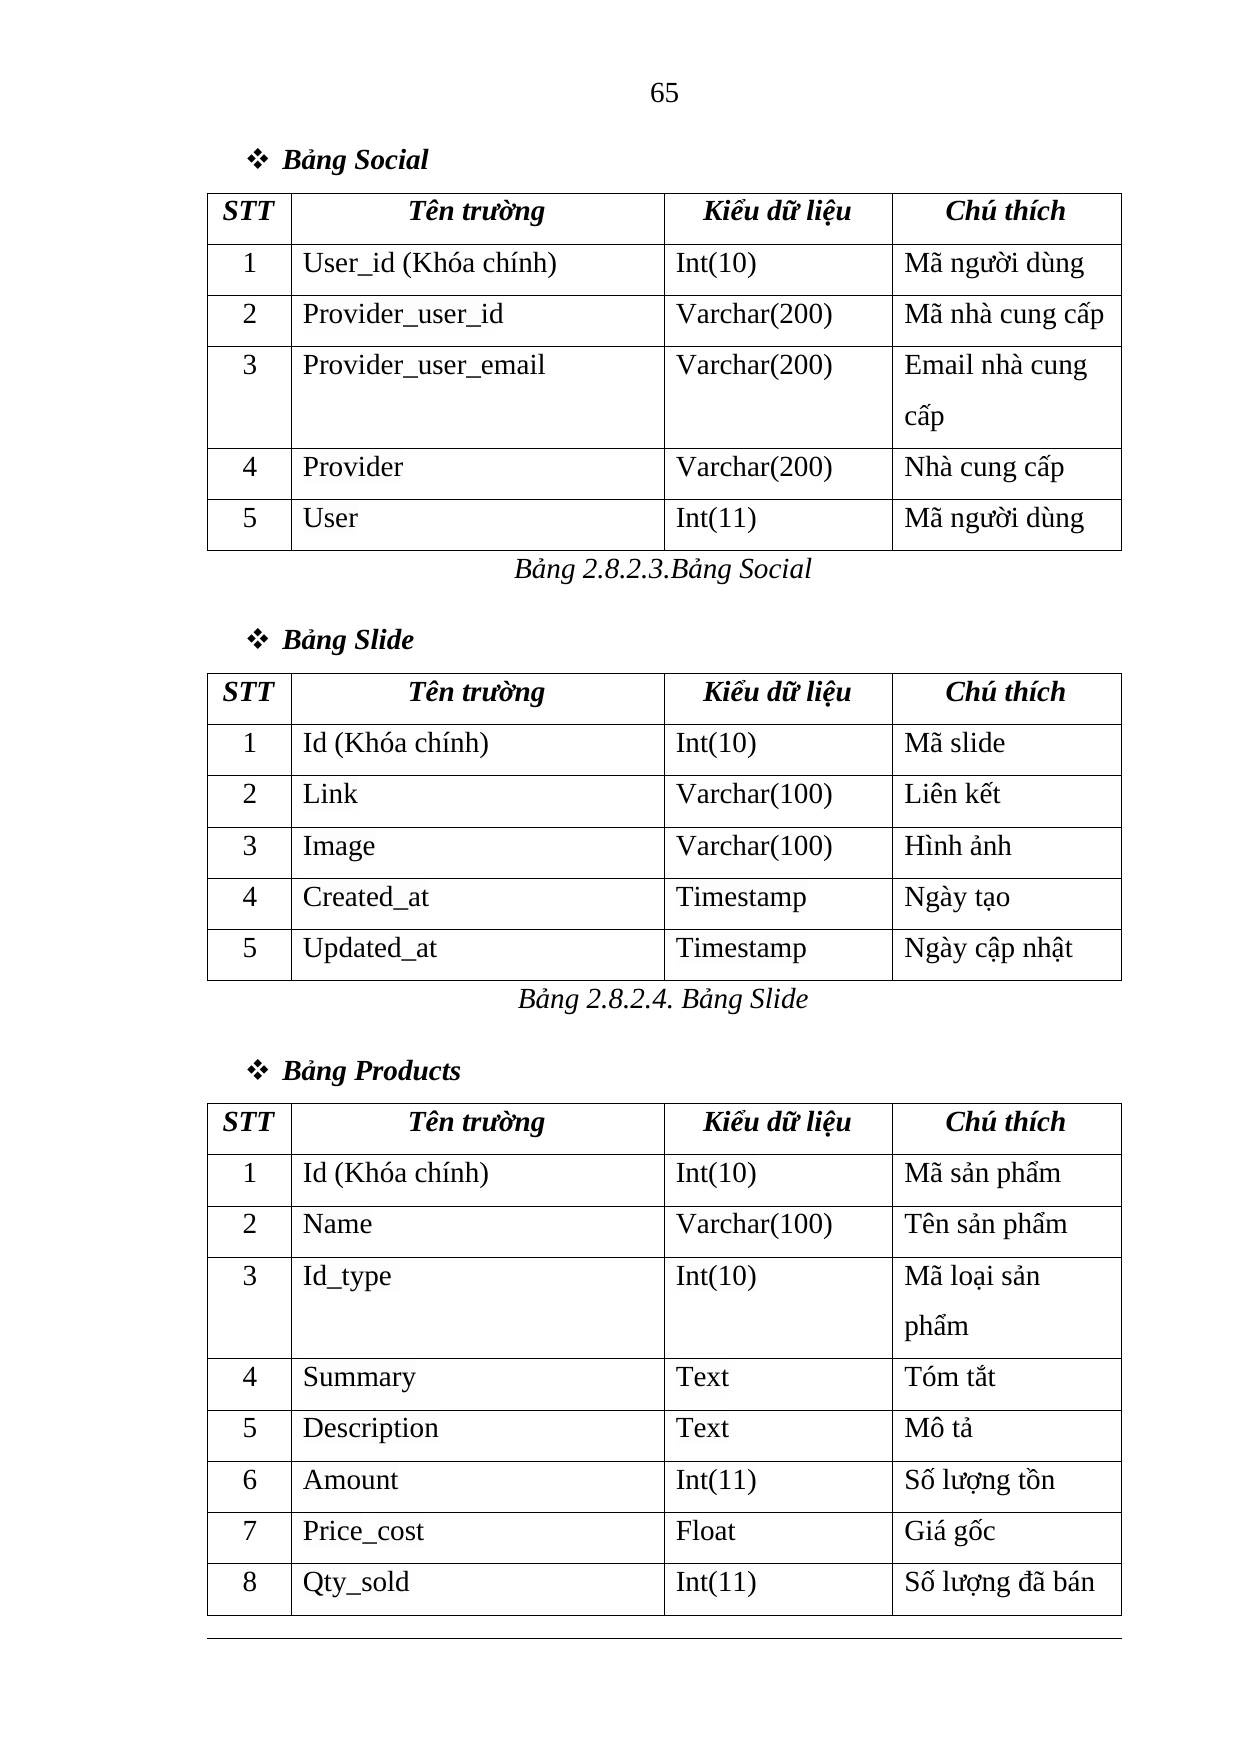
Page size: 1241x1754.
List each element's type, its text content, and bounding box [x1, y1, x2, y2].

table_cell 8 [208, 1564, 291, 1614]
table_header Chú thích [893, 674, 1121, 724]
table_cell Hình ảnh [893, 828, 1121, 878]
table_cell Tên sản phẩm [893, 1207, 1121, 1257]
table_cell Mã loại sản phẩm [893, 1258, 1121, 1358]
table_cell Mã sản phẩm [893, 1155, 1121, 1206]
table_cell Int(10) [665, 1155, 892, 1206]
table_cell Mã nhà cung cấp [893, 296, 1121, 346]
table_cell User_id (Khóa chính) [292, 245, 664, 295]
table_header Tên trường [292, 194, 664, 244]
table_cell Mã người dùng [893, 245, 1121, 295]
table_cell Name [292, 1207, 664, 1257]
table_cell 2 [208, 296, 291, 346]
table_cell Image [292, 828, 664, 878]
table_cell 3 [208, 828, 291, 878]
table_cell 3 [208, 347, 291, 448]
table_header STT [208, 1104, 291, 1154]
table_cell 1 [208, 1155, 291, 1206]
table_header Kiểu dữ liệu [665, 194, 892, 244]
table_cell 1 [208, 245, 291, 295]
table_header STT [208, 194, 291, 244]
table_cell Số lượng tồn [893, 1462, 1121, 1512]
table_cell Provider [292, 449, 664, 499]
table_cell Varchar(100) [665, 776, 892, 827]
table_cell Provider_user_id [292, 296, 664, 346]
table_cell Timestamp [665, 879, 892, 929]
table_cell Số lượng đã bán [893, 1564, 1121, 1614]
table_cell Mã slide [893, 725, 1121, 775]
table_cell Link [292, 776, 664, 827]
table_cell Id_type [292, 1258, 664, 1358]
table_cell Giá gốc [893, 1513, 1121, 1563]
table_cell Id (Khóa chính) [292, 1155, 664, 1206]
table_cell Mô tả [893, 1411, 1121, 1461]
table_cell Varchar(200) [665, 449, 892, 499]
table_cell Mã người dùng [893, 500, 1121, 550]
table_cell Id (Khóa chính) [292, 725, 664, 775]
table_header Kiểu dữ liệu [665, 674, 892, 724]
table_cell Provider_user_email [292, 347, 664, 448]
table_cell Int(11) [665, 1564, 892, 1614]
list Bảng Social [244, 142, 1122, 176]
table_cell Price_cost [292, 1513, 664, 1563]
table_cell Nhà cung cấp [893, 449, 1121, 499]
table_header Tên trường [292, 674, 664, 724]
table_cell 7 [208, 1513, 291, 1563]
table_cell User [292, 500, 664, 550]
table_cell Varchar(200) [665, 296, 892, 346]
table_cell Int(10) [665, 725, 892, 775]
table_cell Liên kết [893, 776, 1121, 827]
table_cell Email nhà cung cấp [893, 347, 1121, 448]
table_cell Varchar(200) [665, 347, 892, 448]
table_cell 5 [208, 930, 291, 980]
table_header STT [208, 674, 291, 724]
table_cell Int(10) [665, 245, 892, 295]
table_header Chú thích [893, 1104, 1121, 1154]
list Bảng Slide [244, 622, 1122, 656]
table_cell Timestamp [665, 930, 892, 980]
table_cell Varchar(100) [665, 1207, 892, 1257]
table_cell Summary [292, 1359, 664, 1409]
table_cell Updated_at [292, 930, 664, 980]
table_cell 1 [208, 725, 291, 775]
table_cell Qty_sold [292, 1564, 664, 1614]
table_cell Float [665, 1513, 892, 1563]
table_cell 4 [208, 1359, 291, 1409]
table_cell Amount [292, 1462, 664, 1512]
table_header Tên trường [292, 1104, 664, 1154]
table_cell 3 [208, 1258, 291, 1358]
table_cell Int(11) [665, 1462, 892, 1512]
table_cell Ngày tạo [893, 879, 1121, 929]
table_cell 2 [208, 1207, 291, 1257]
table_cell Description [292, 1411, 664, 1461]
table_header Chú thích [893, 194, 1121, 244]
table_cell 5 [208, 1411, 291, 1461]
table_cell Text [665, 1411, 892, 1461]
table_cell Text [665, 1359, 892, 1409]
table_header Kiểu dữ liệu [665, 1104, 892, 1154]
table_cell 6 [208, 1462, 291, 1512]
table_cell 2 [208, 776, 291, 827]
table_cell Created_at [292, 879, 664, 929]
list Bảng Products [244, 1053, 1122, 1086]
table_cell 4 [208, 879, 291, 929]
table_cell Varchar(100) [665, 828, 892, 878]
table_cell Int(10) [665, 1258, 892, 1358]
table_cell Ngày cập nhật [893, 930, 1121, 980]
table_cell 4 [208, 449, 291, 499]
table_cell Tóm tắt [893, 1359, 1121, 1409]
table_cell 5 [208, 500, 291, 550]
table_cell Int(11) [665, 500, 892, 550]
